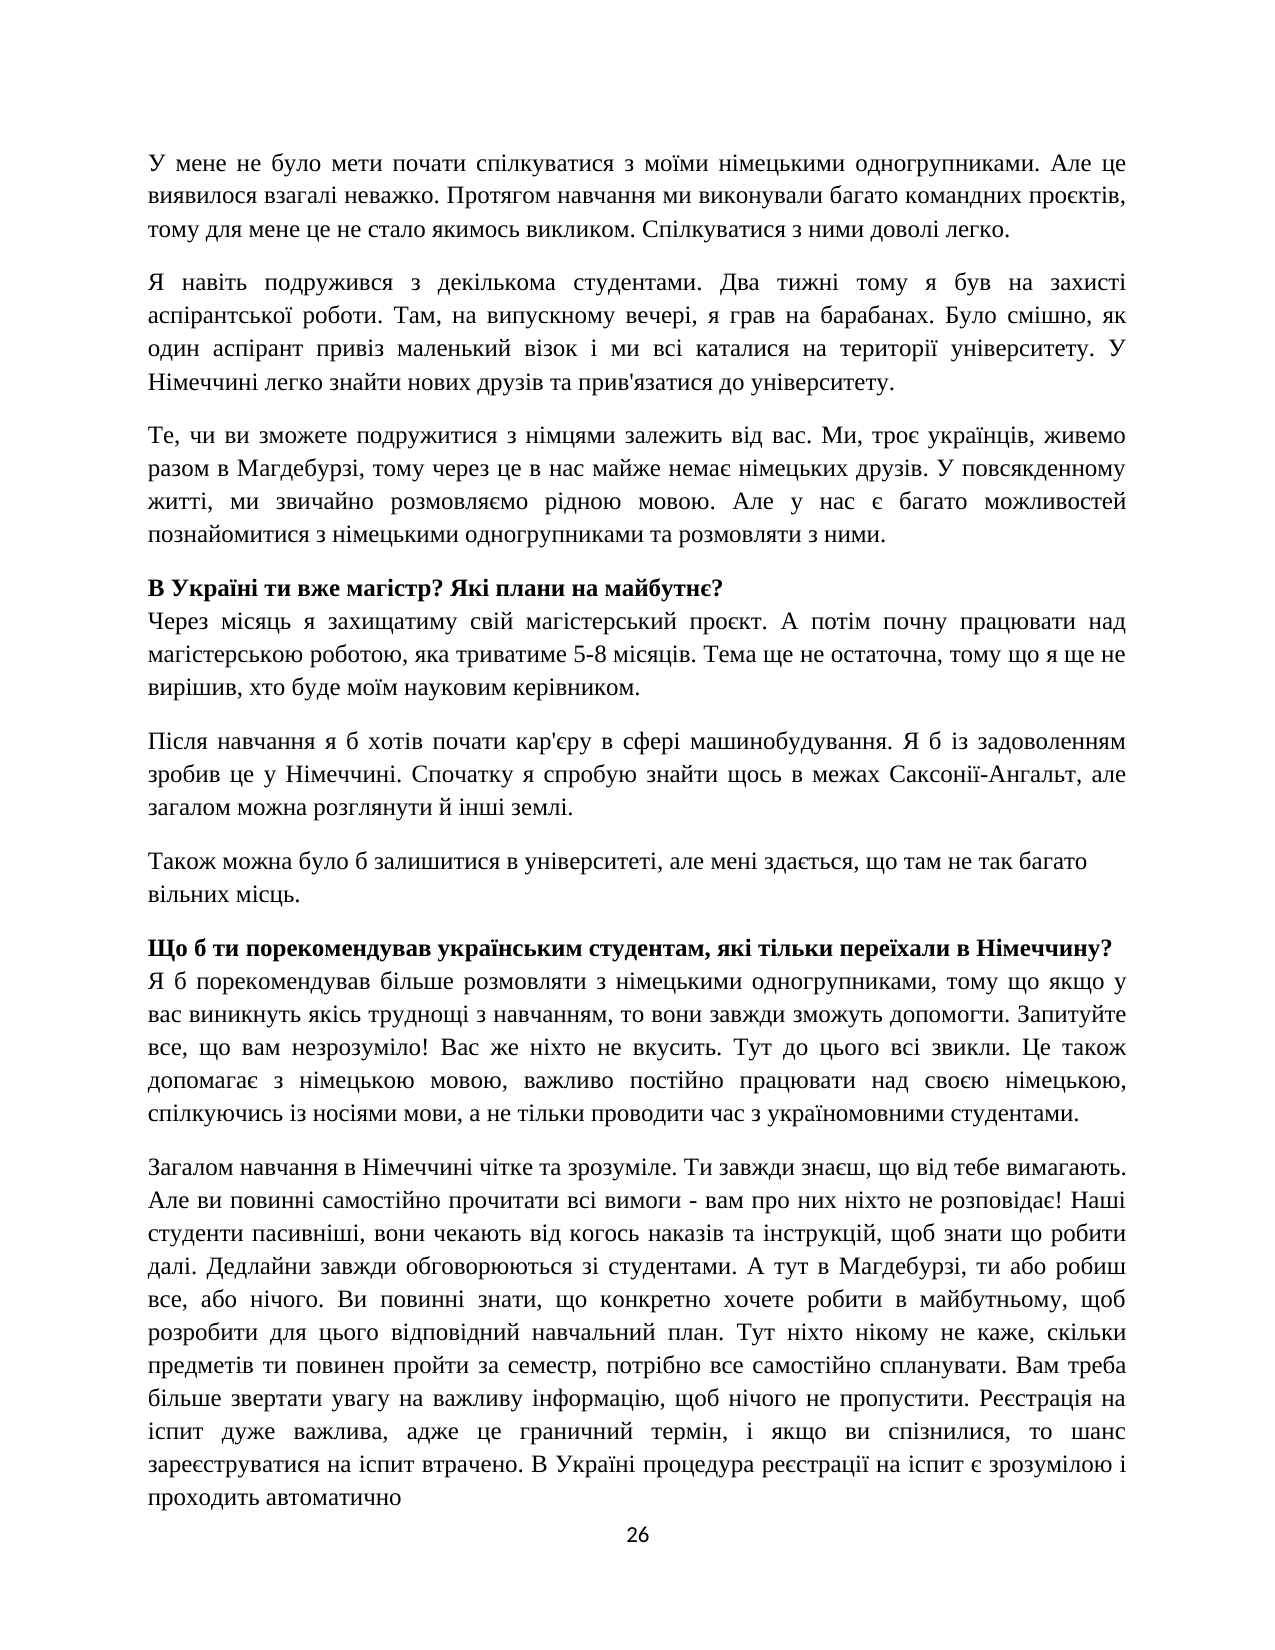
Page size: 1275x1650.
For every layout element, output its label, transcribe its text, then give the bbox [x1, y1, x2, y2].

text Те, чи ви зможете подружитися з німцями залежить від вас. Ми, троє українців, живемо разом в Магдебурзі, тому через це в нас майже немає німецьких друзів. У повсякденному житті, ми звичайно розмовляємо рідною мовою. Але у нас є багато можливостей познайомитися з німецькими одногрупниками та розмовляти з ними. [148, 420, 1127, 548]
text Загалом навчання в Німеччині чітке та зрозуміле. Ти завжди знаєш, що від тебе вимагають. Але ви повинні самостійно прочитати всі вимоги - вам про них ніхто не розповідає! Наші студенти пасивніші, вони чекають від когось наказів та інструкцій, щоб знати що робити далі. Дедлайни завжди обговорюються зі студентами. А тут в Магдебурзі, ти або робиш все, або нічого. Ви повинні знати, що конкретно хочете робити в майбутньому, щоб розробити для цього відповідний навчальний план. Тут ніхто нікому не каже, скільки предметів ти повинен пройти за семестр, потрібно все самостійно спланувати. Вам треба більше звертати увагу на важливу інформацію, щоб нічого не пропустити. Реєстрація на іспит дуже важлива, адже це граничний термін, і якщо ви спізнилися, то шанс зареєструватися на іспит втрачено. В Україні процедура реєстрації на іспит є зрозумілою і проходить автоматично [148, 1152, 1127, 1511]
text Також можна було б залишитися в університеті, але мені здається, що там не так багато вільних місць. [148, 846, 1127, 908]
text Що б ти порекомендував українським студентам, які тільки переїхали в Німеччину? [148, 933, 1127, 962]
text Через місяць я захищатиму свій магістерський проєкт. А потім почну працювати над магістерською роботою, яка триватиме 5-8 місяців. Тема ще не остаточна, тому що я ще не вирішив, хто буде моїм науковим керівником. [148, 606, 1127, 701]
text Після навчання я б хотів почати кар'єру в сфері машинобудування. Я б із задоволенням зробив це у Німеччині. Спочатку я спробую знайти щось в межах Саксонії-Ангальт, але загалом можна розглянути й інші землі. [148, 726, 1127, 821]
text Я навіть подружився з декількома студентами. Два тижні тому я був на захисті аспірантської роботи. Там, на випускному вечері, я грав на барабанах. Було смішно, як один аспірант привіз маленький візок і ми всі каталися на території університету. У Німеччині легко знайти нових друзів та прив'язатися до університету. [148, 267, 1127, 395]
text У мене не було мети почати спілкуватися з моїми німецькими одногрупниками. Але це виявилося взагалі неважко. Протягом навчання ми виконували багато командних проєктів, тому для мене це не стало якимось викликом. Спілкуватися з ними доволі легко. [148, 148, 1127, 242]
text Я б порекомендував більше розмовляти з німецькими одногрупниками, тому що якщо у вас виникнуть якісь труднощі з навчанням, то вони завжди зможуть допомогти. Запитуйте все, що вам незрозуміло! Вас же ніхто не вкусить. Тут до цього всі звикли. Це також допомагає з німецькою мовою, важливо постійно працювати над своєю німецькою, спілкуючись із носіями мови, а не тільки проводити час з україномовними студентами. [148, 966, 1127, 1127]
text В Україні ти вже магістр? Які плани на майбутнє? [148, 573, 1127, 602]
